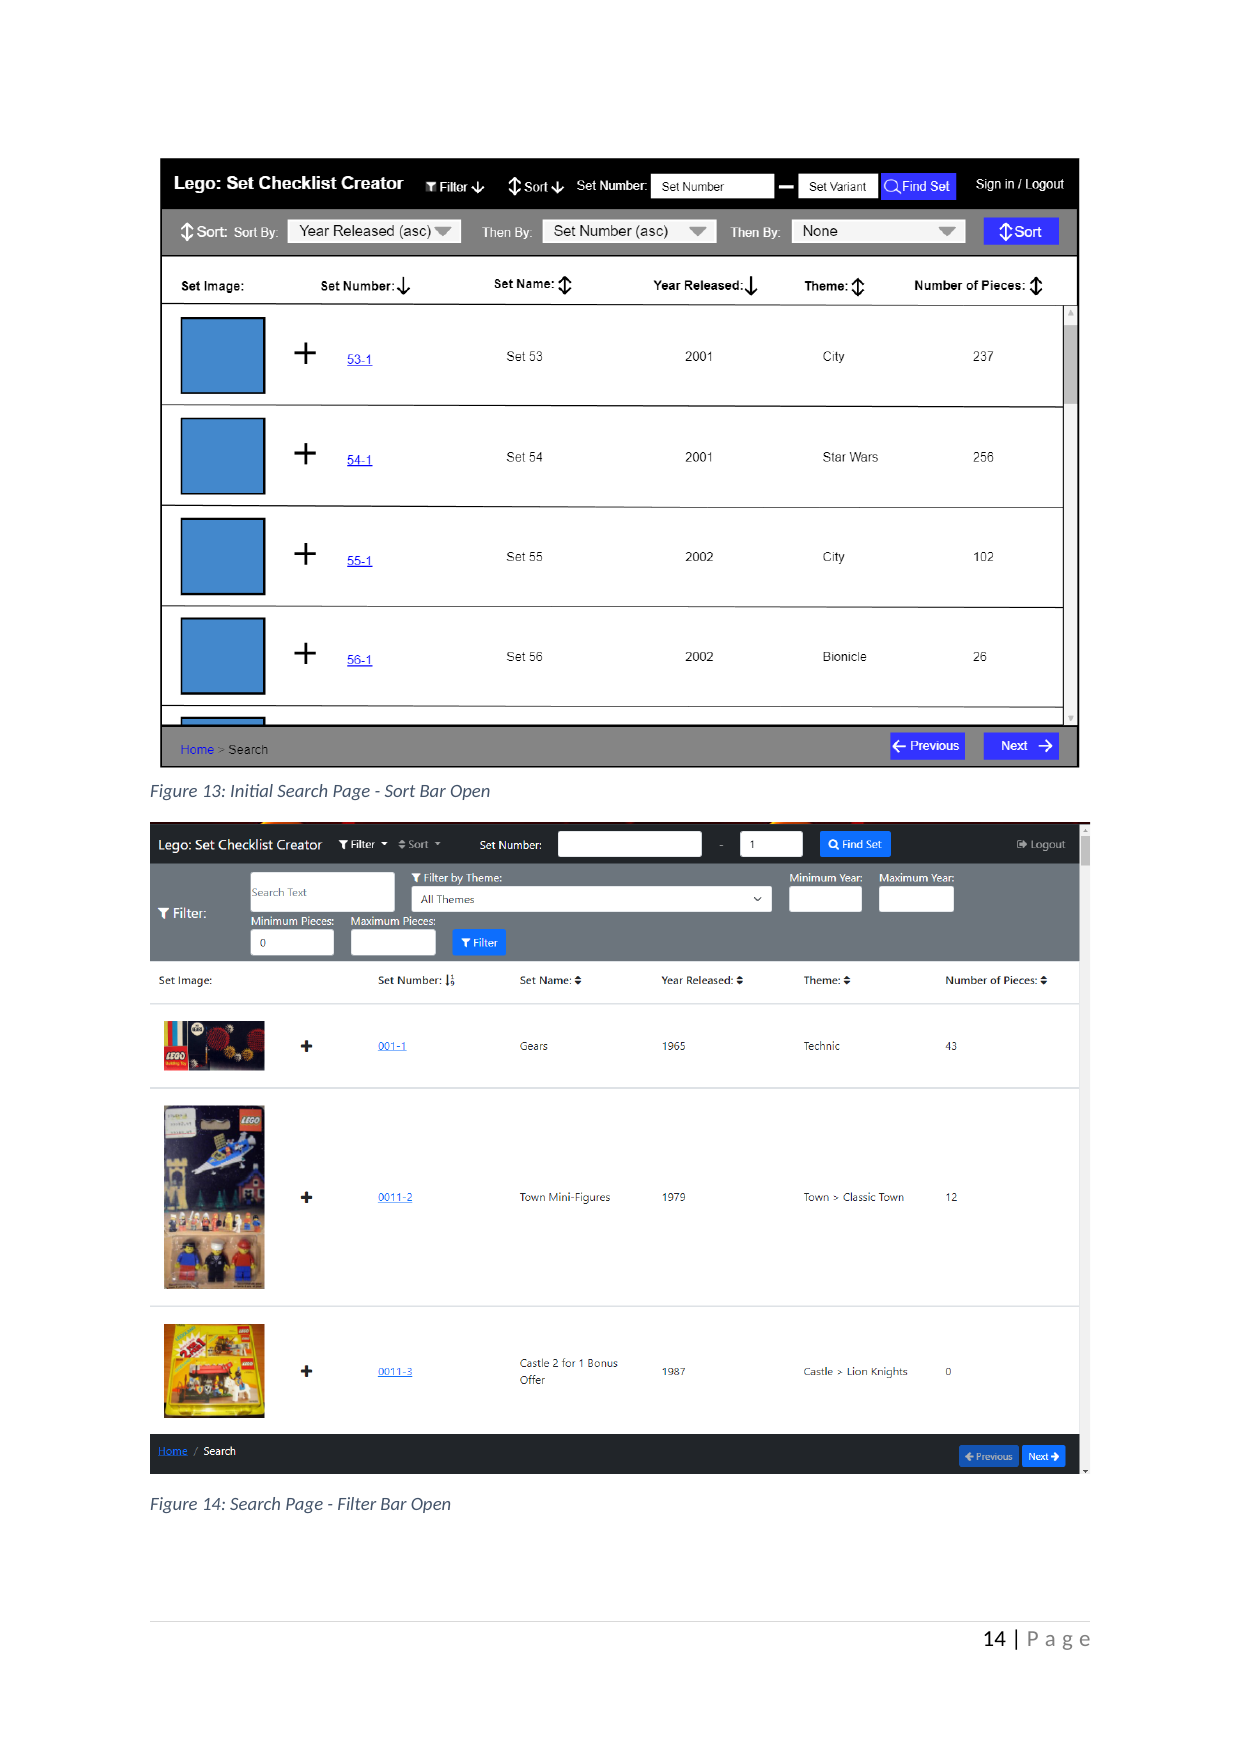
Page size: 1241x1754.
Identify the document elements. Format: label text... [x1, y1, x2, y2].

picture [150, 822, 1091, 1474]
text Figure 14: Search Page - Filter Bar Open [150, 1492, 1090, 1515]
text Figure : Initial Search Page - Sort Bar Open [150, 779, 1090, 802]
picture [150, 150, 1091, 777]
